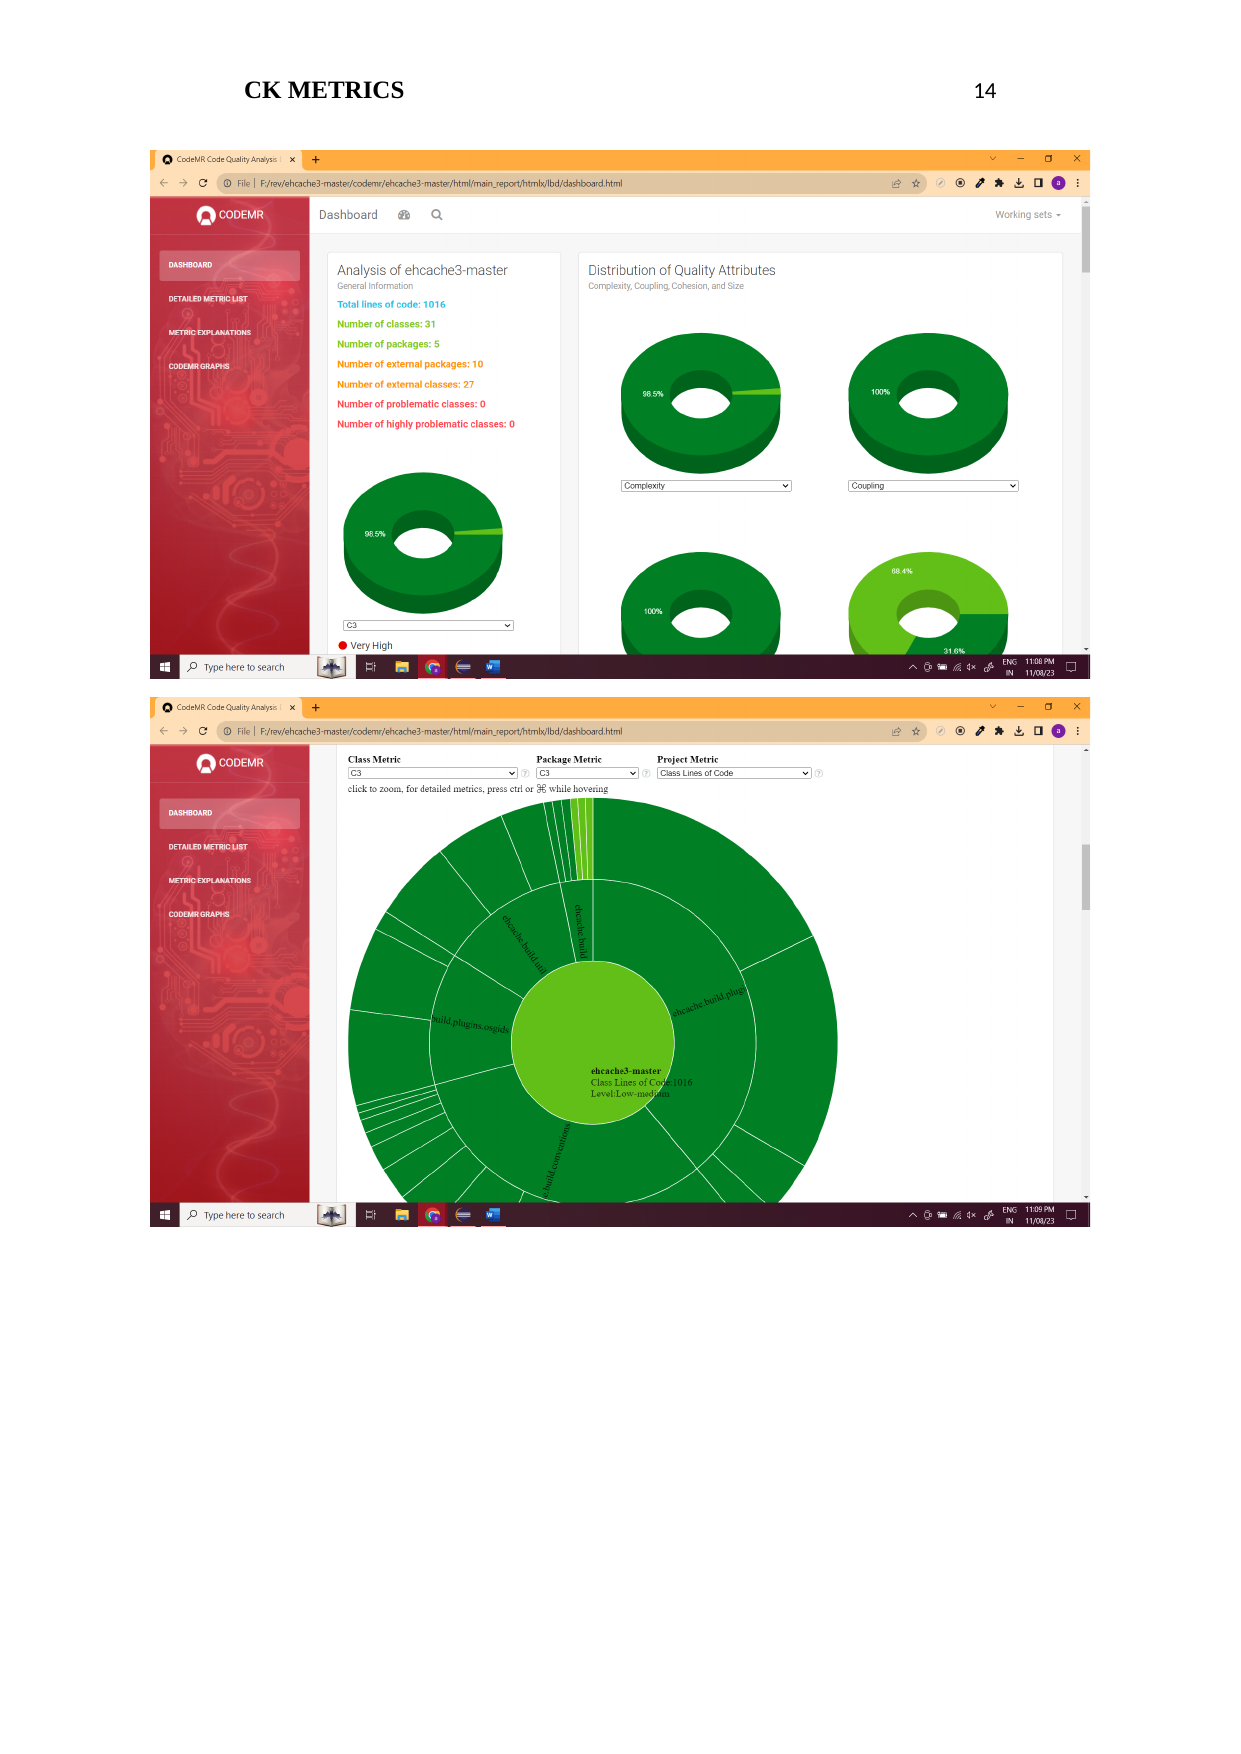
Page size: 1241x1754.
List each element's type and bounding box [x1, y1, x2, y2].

picture [150, 697, 1091, 1227]
picture [150, 150, 1091, 679]
